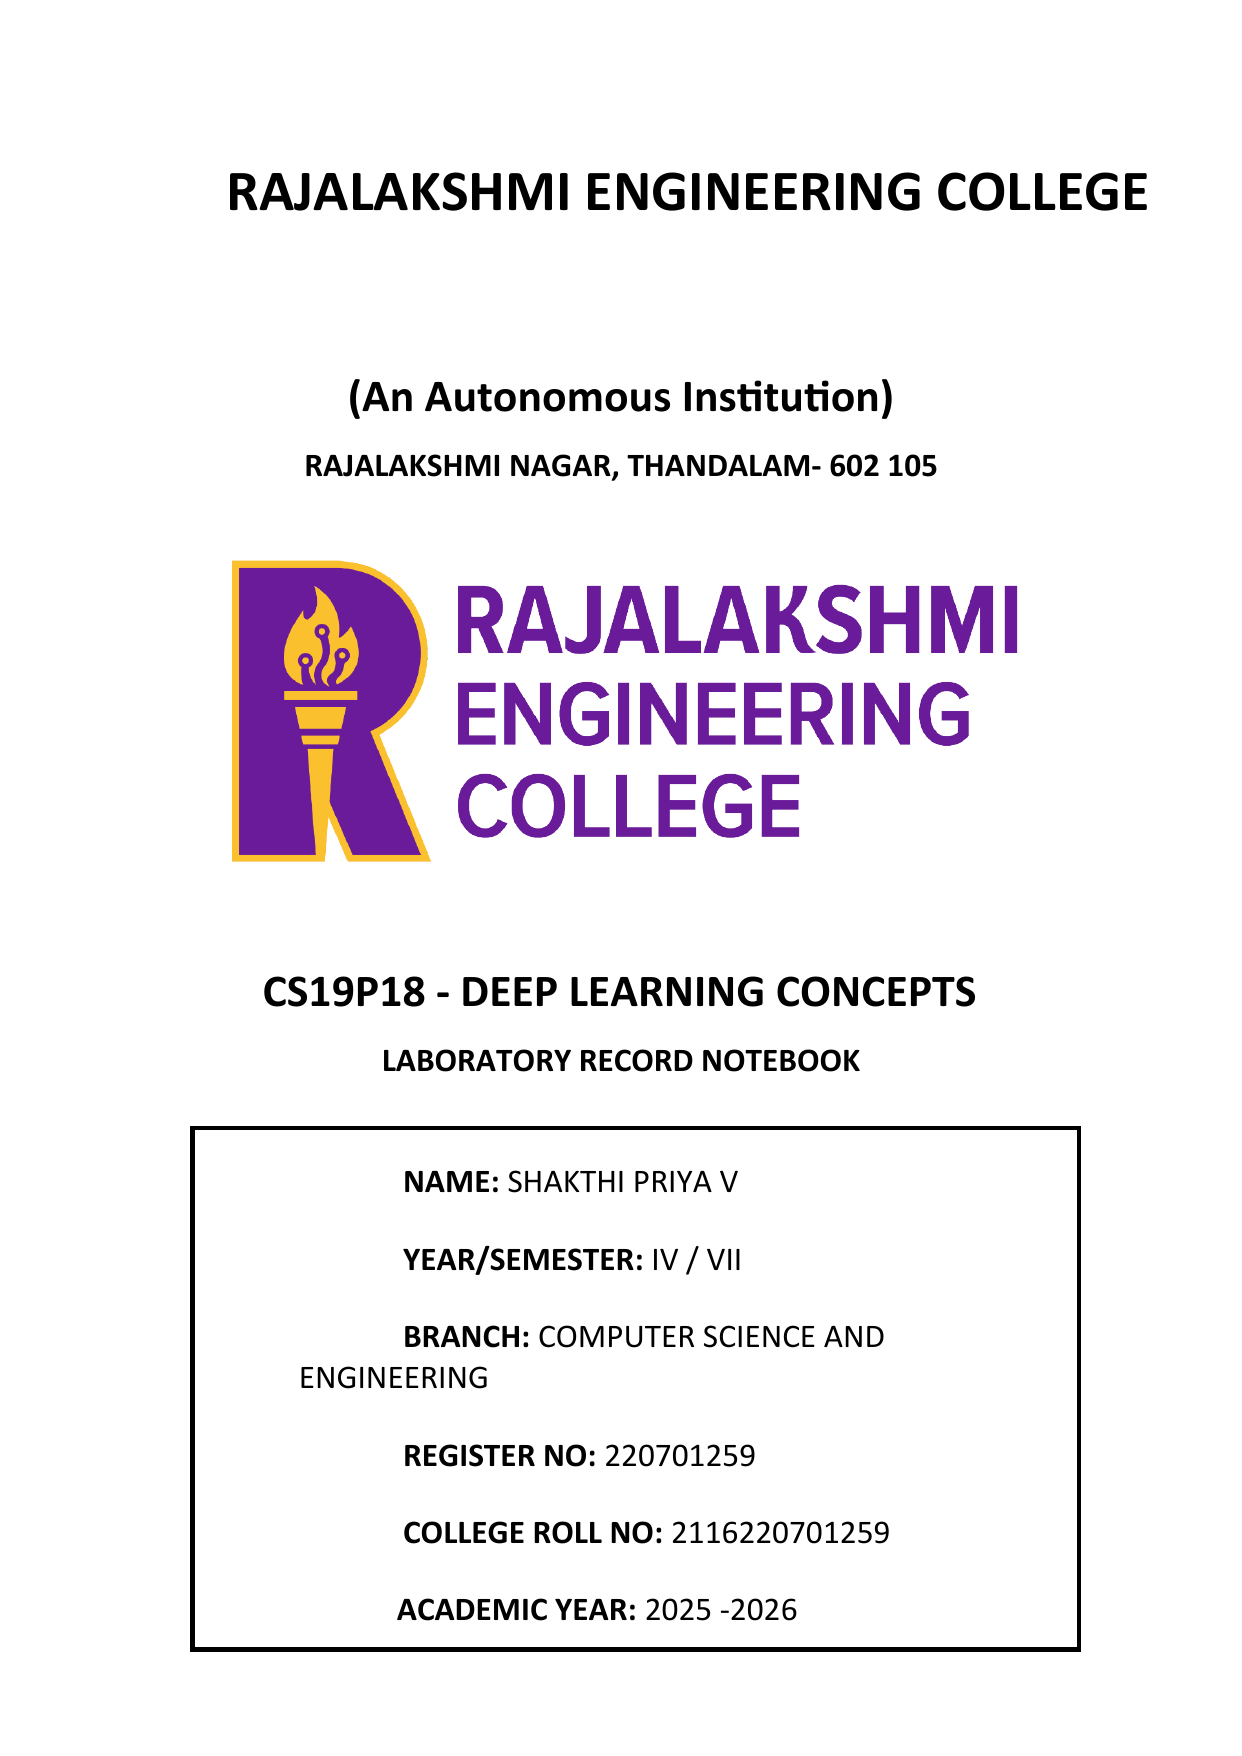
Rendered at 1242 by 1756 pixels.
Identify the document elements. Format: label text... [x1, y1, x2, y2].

text (An Autonomous Institution) [138, 367, 1104, 423]
picture [232, 560, 1018, 862]
text CS19P18 - DEEP LEARNING CONCEPTS [138, 962, 1102, 1017]
text RAJALAKSHMI NAGAR, THANDALAM- 602 105 [138, 444, 1105, 485]
text LABORATORY RECORD NOTEBOOK [138, 1039, 1104, 1080]
title RAJALAKSHMI ENGINEERING COLLEGE [150, 154, 1212, 225]
